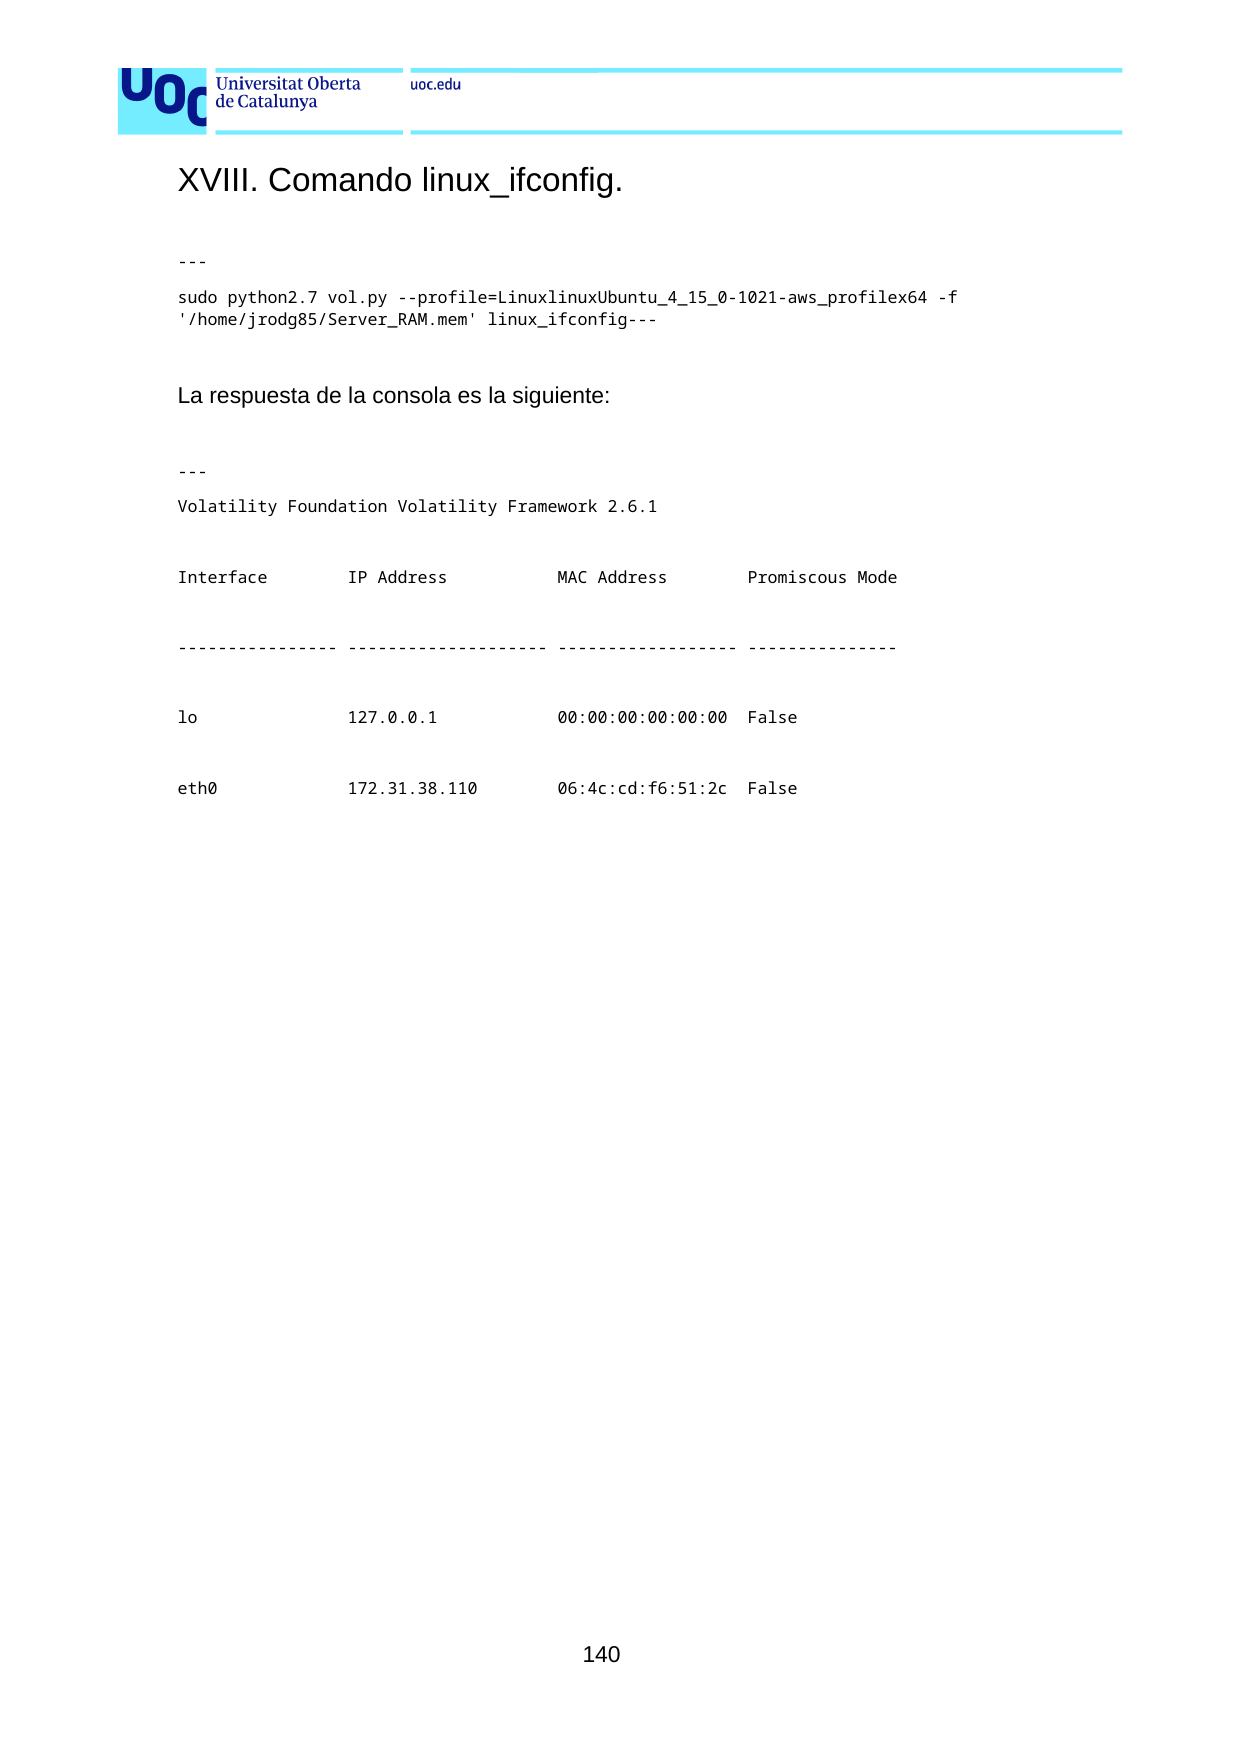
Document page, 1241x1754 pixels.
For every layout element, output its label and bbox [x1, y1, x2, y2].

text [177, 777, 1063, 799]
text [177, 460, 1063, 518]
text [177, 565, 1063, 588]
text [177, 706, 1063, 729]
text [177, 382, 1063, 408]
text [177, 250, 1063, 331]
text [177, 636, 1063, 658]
picture [117, 68, 1123, 138]
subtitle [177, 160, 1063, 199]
